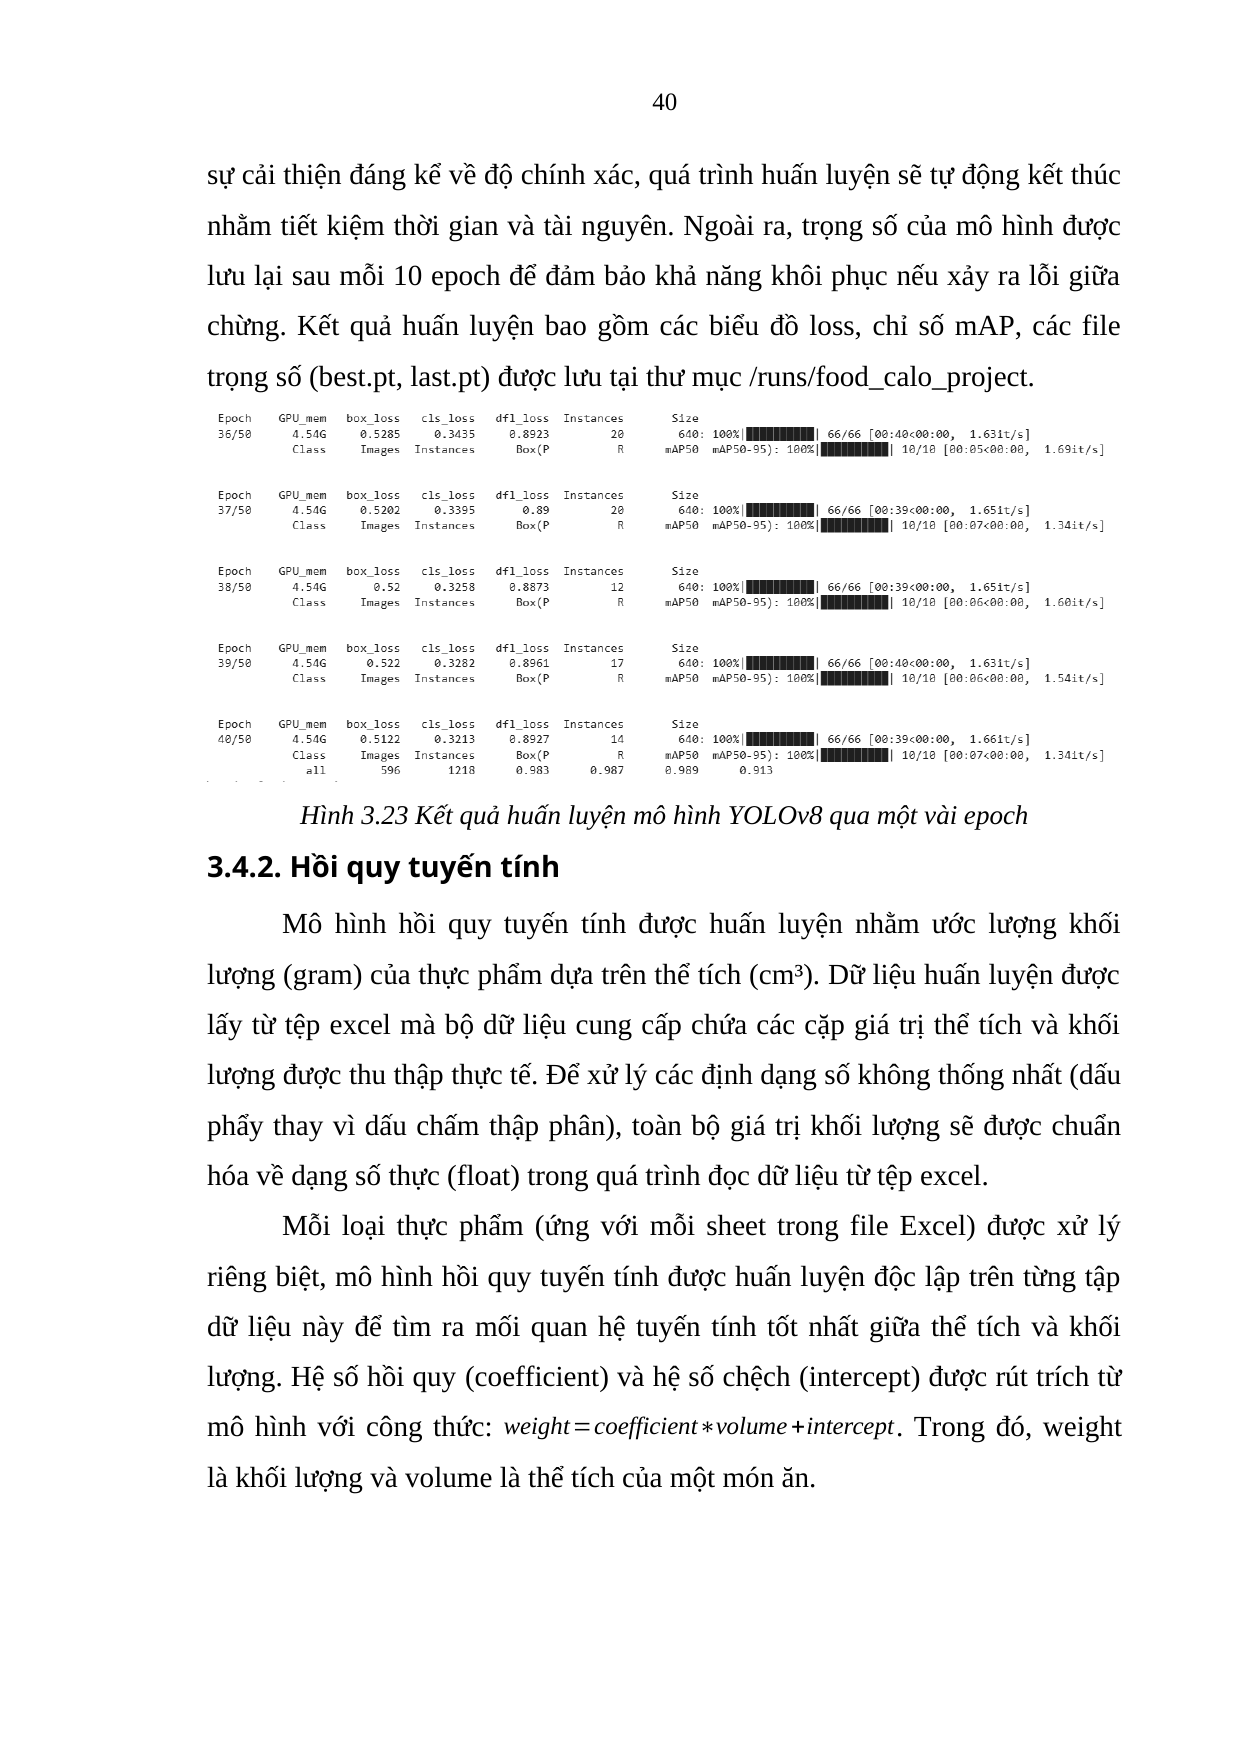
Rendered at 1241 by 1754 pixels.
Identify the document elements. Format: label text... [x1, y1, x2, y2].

text Mô hình hồi quy tuyến tính được huấn luyện nhằm ước lượng khối lượng (gram) của thực phẩm dựa trên thể tích (cm³). Dữ liệu huấn luyện được lấy từ tệp excel mà bộ dữ liệu cung cấp chứa các cặp giá trị thể tích và khối lượng được thu thập thực tế. Để xử lý các định dạng số không thống nhất (dấu phẩy thay vì dấu chấm thập phân), toàn bộ giá trị khối lượng sẽ được chuẩn hóa về dạng số thực (float) trong quá trình đọc dữ liệu từ tệp excel. [207, 906, 1122, 1192]
text Mỗi loại thực phẩm (ứng với mỗi sheet trong file Excel) được xử lý riêng biệt, mô hình hồi quy tuyến tính được huấn luyện độc lập trên từng tập dữ liệu này để tìm ra mối quan hệ tuyến tính tốt nhất giữa thể tích và khối lượng. Hệ số hồi quy (coefficient) và hệ số chệch (intercept) được rút trích từ mô hình với công thức: . Trong đó, weight là khối lượng và volume là thể tích của một món ăn. [207, 1208, 1122, 1493]
subtitle Hồi quy tuyến tính [207, 847, 1122, 886]
picture [206, 409, 1123, 782]
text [207, 157, 1122, 392]
